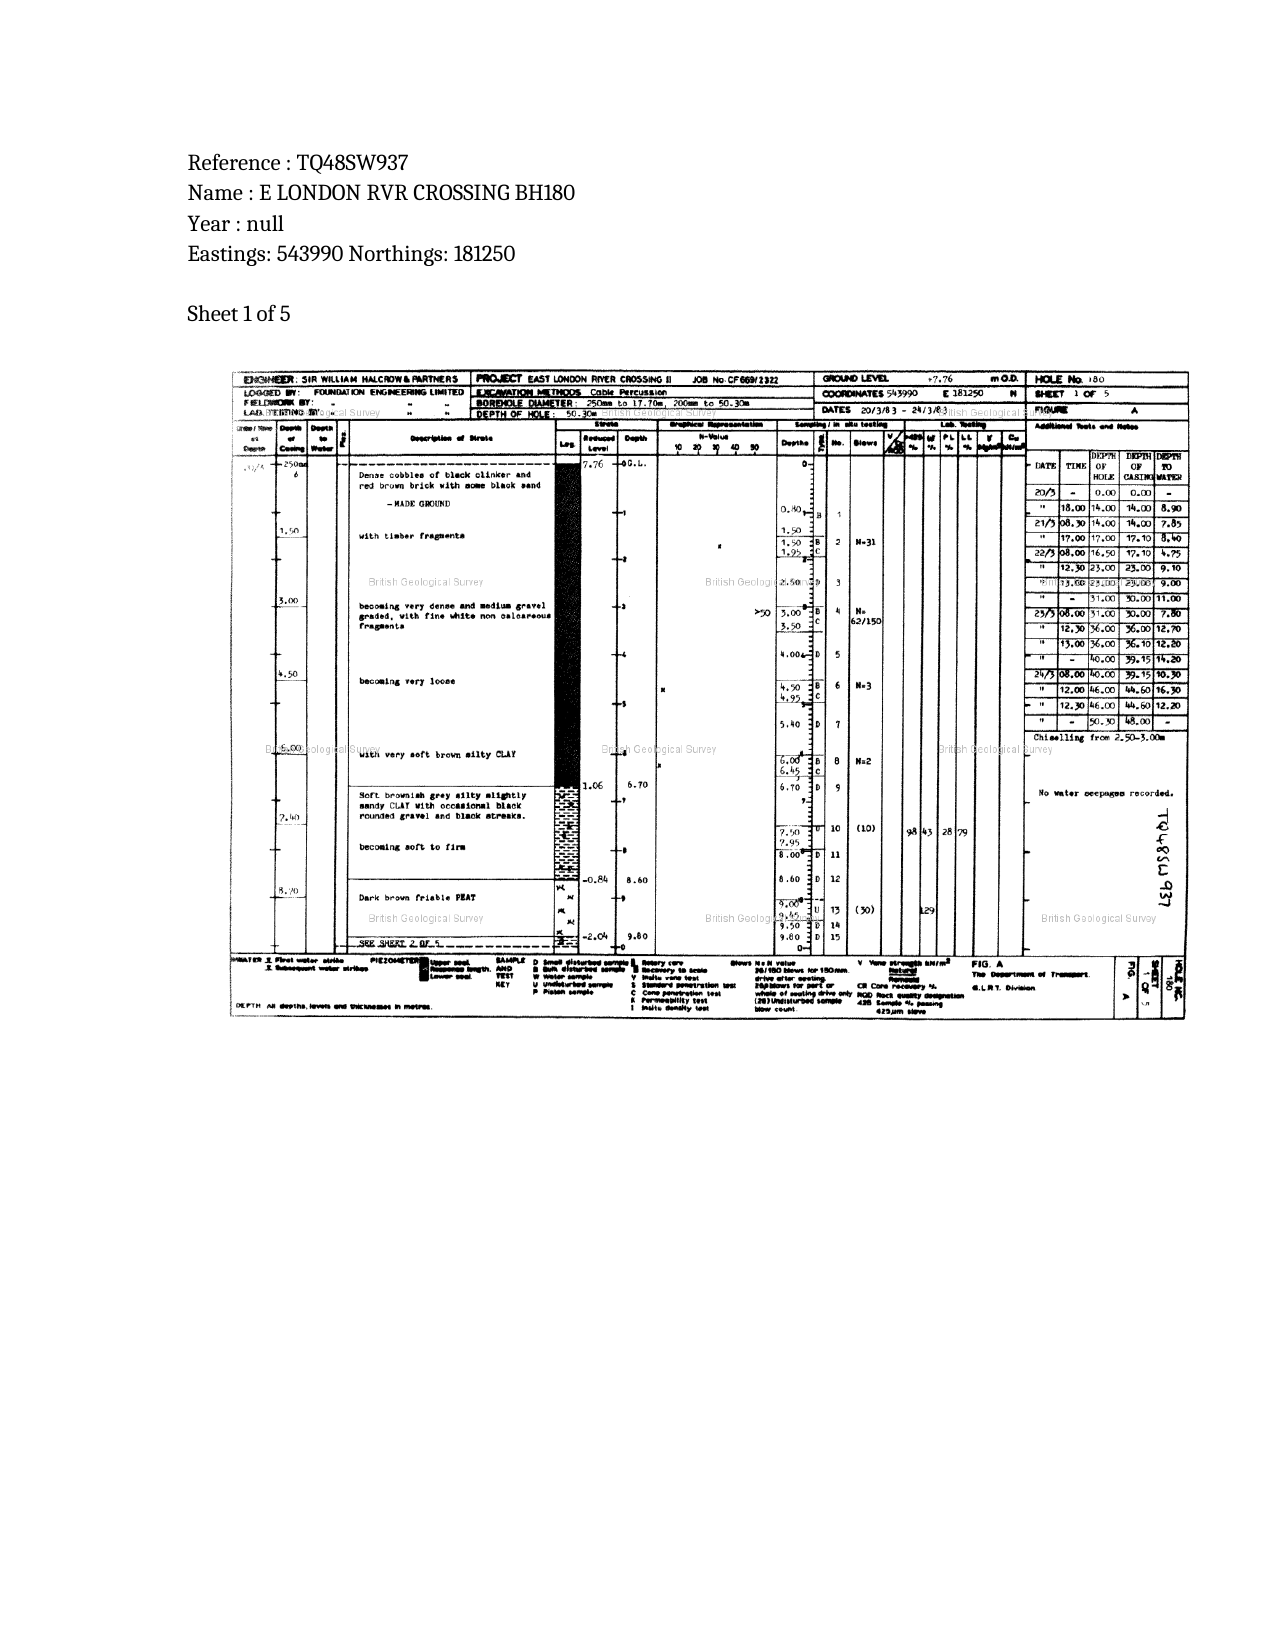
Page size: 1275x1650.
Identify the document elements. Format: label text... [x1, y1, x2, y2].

text Reference : TQ48SW937 [187, 150, 1087, 176]
text Sheet 1 of 5 [187, 301, 1087, 327]
text Year : null [187, 210, 1087, 237]
text Eastings: 543990 Northings: 181250 [187, 241, 1087, 297]
picture [206, 331, 1215, 1052]
text Name : E LONDON RVR CROSSING BH180 [187, 180, 1087, 207]
